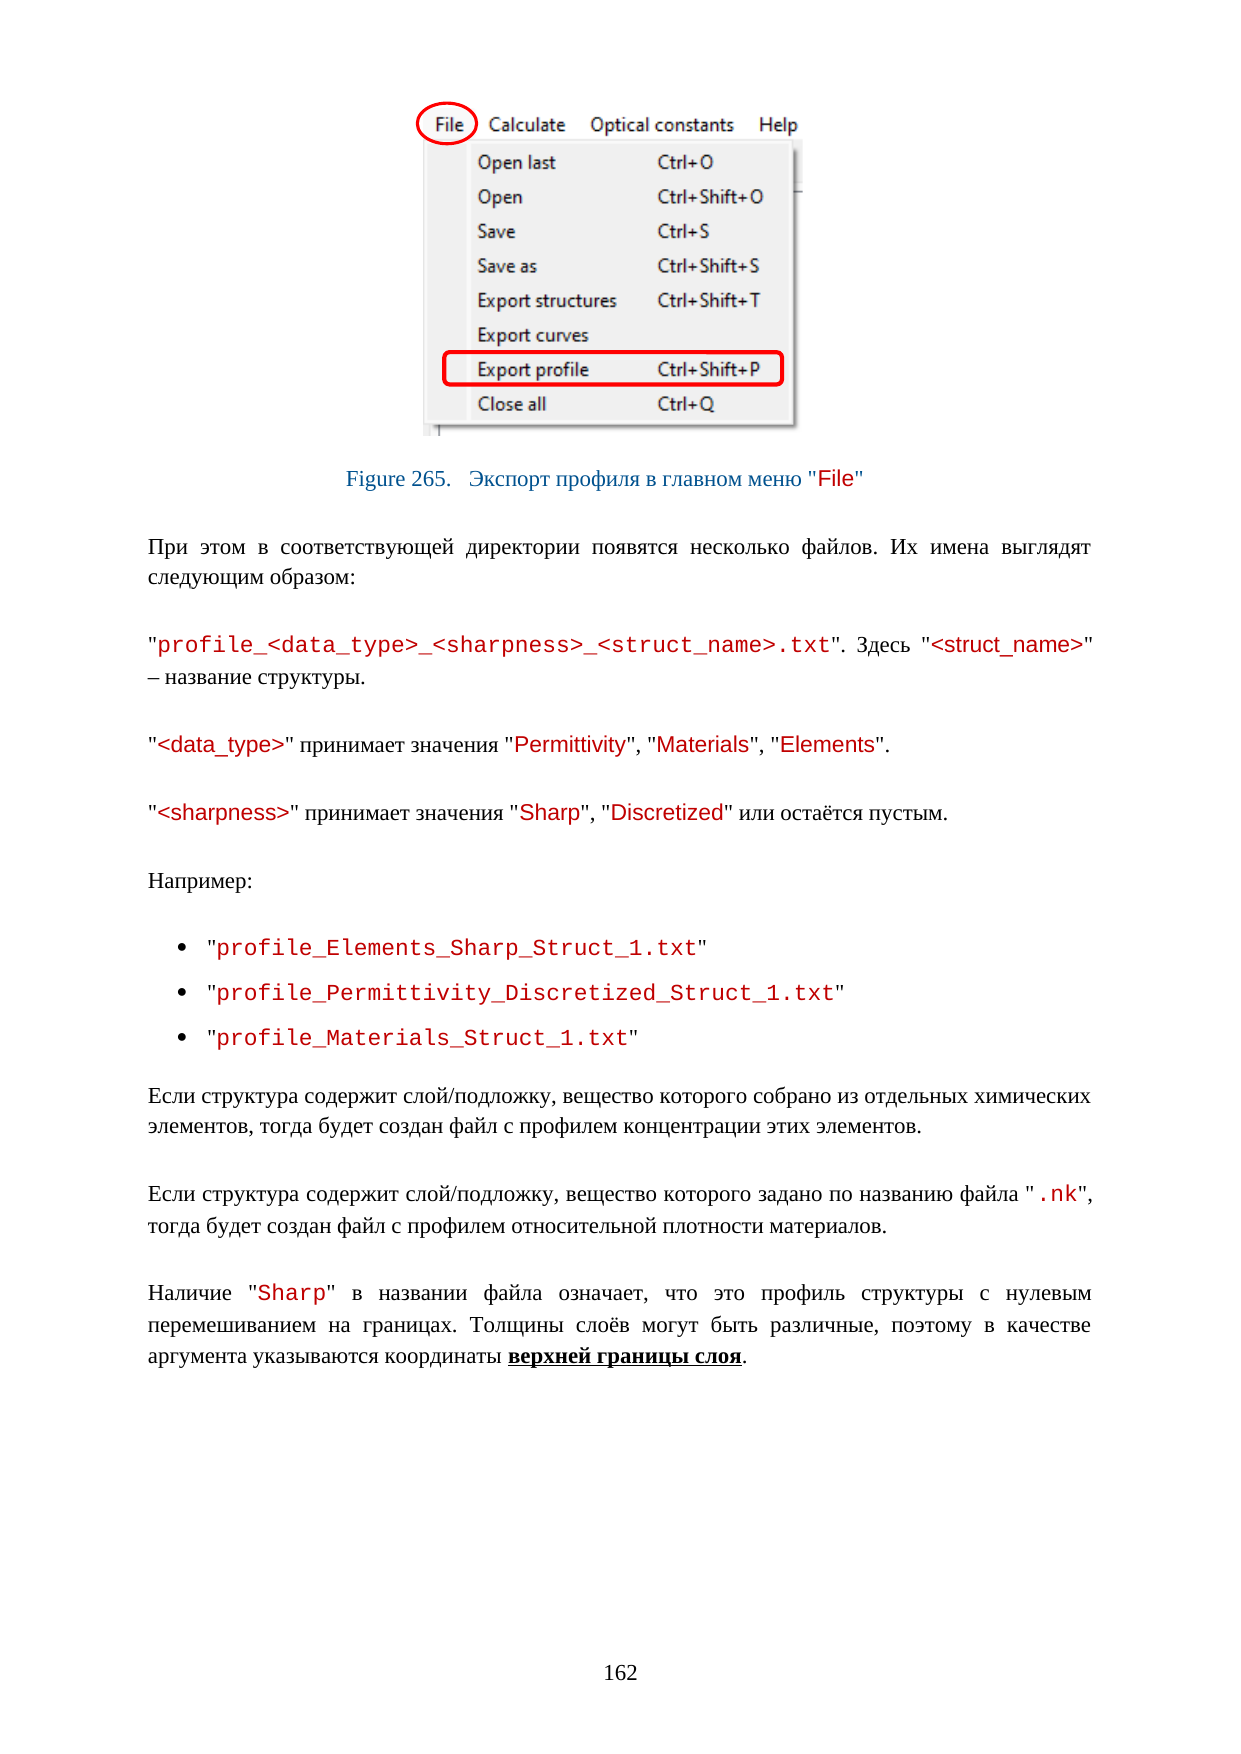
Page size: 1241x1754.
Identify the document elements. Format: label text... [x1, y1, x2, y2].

text "profile_<data_type>_<sharpness>_<struct_name>.txt". Здесь "<struct_name>" – название структуры. [148, 631, 1093, 689]
text "<data_type>" принимает значения "Permittivity", "Materials", "Elements". [148, 731, 1093, 757]
text "<sharpness>" принимает значения "Sharp", "Discretized" или остаётся пустым. [148, 799, 1093, 825]
text При этом в соответствующей директории появятся несколько файлов. Их имена выглядят следующим образом: [148, 533, 1093, 590]
list Экспорт профиля в главном меню "File" [178, 133, 1093, 492]
list "profile_Permittivity_Discretized_Struct_1.txt" [178, 979, 1093, 1008]
list "profile_Materials_Struct_1.txt" [178, 1024, 1093, 1052]
text Если структура содержит слой/подложку, вещество которого задано по названию файла ".nk", тогда будет создан файл с профилем относительной плотности материалов. [148, 1179, 1093, 1238]
text Например: [148, 867, 1093, 893]
text Если структура содержит слой/подложку, вещество которого собрано из отдельных химических элементов, тогда будет создан файл с профилем концентрации этих элементов. [148, 1082, 1093, 1138]
list "profile_Elements_Sharp_Struct_1.txt" [178, 934, 1093, 963]
text Наличие "Sharp" в названии файла означает, что это профиль структуры с нулевым перемешиванием на границах. Толщины слоёв могут быть различные, поэтому в качестве аргумента указываются координаты верхней границы слоя. [148, 1279, 1093, 1368]
